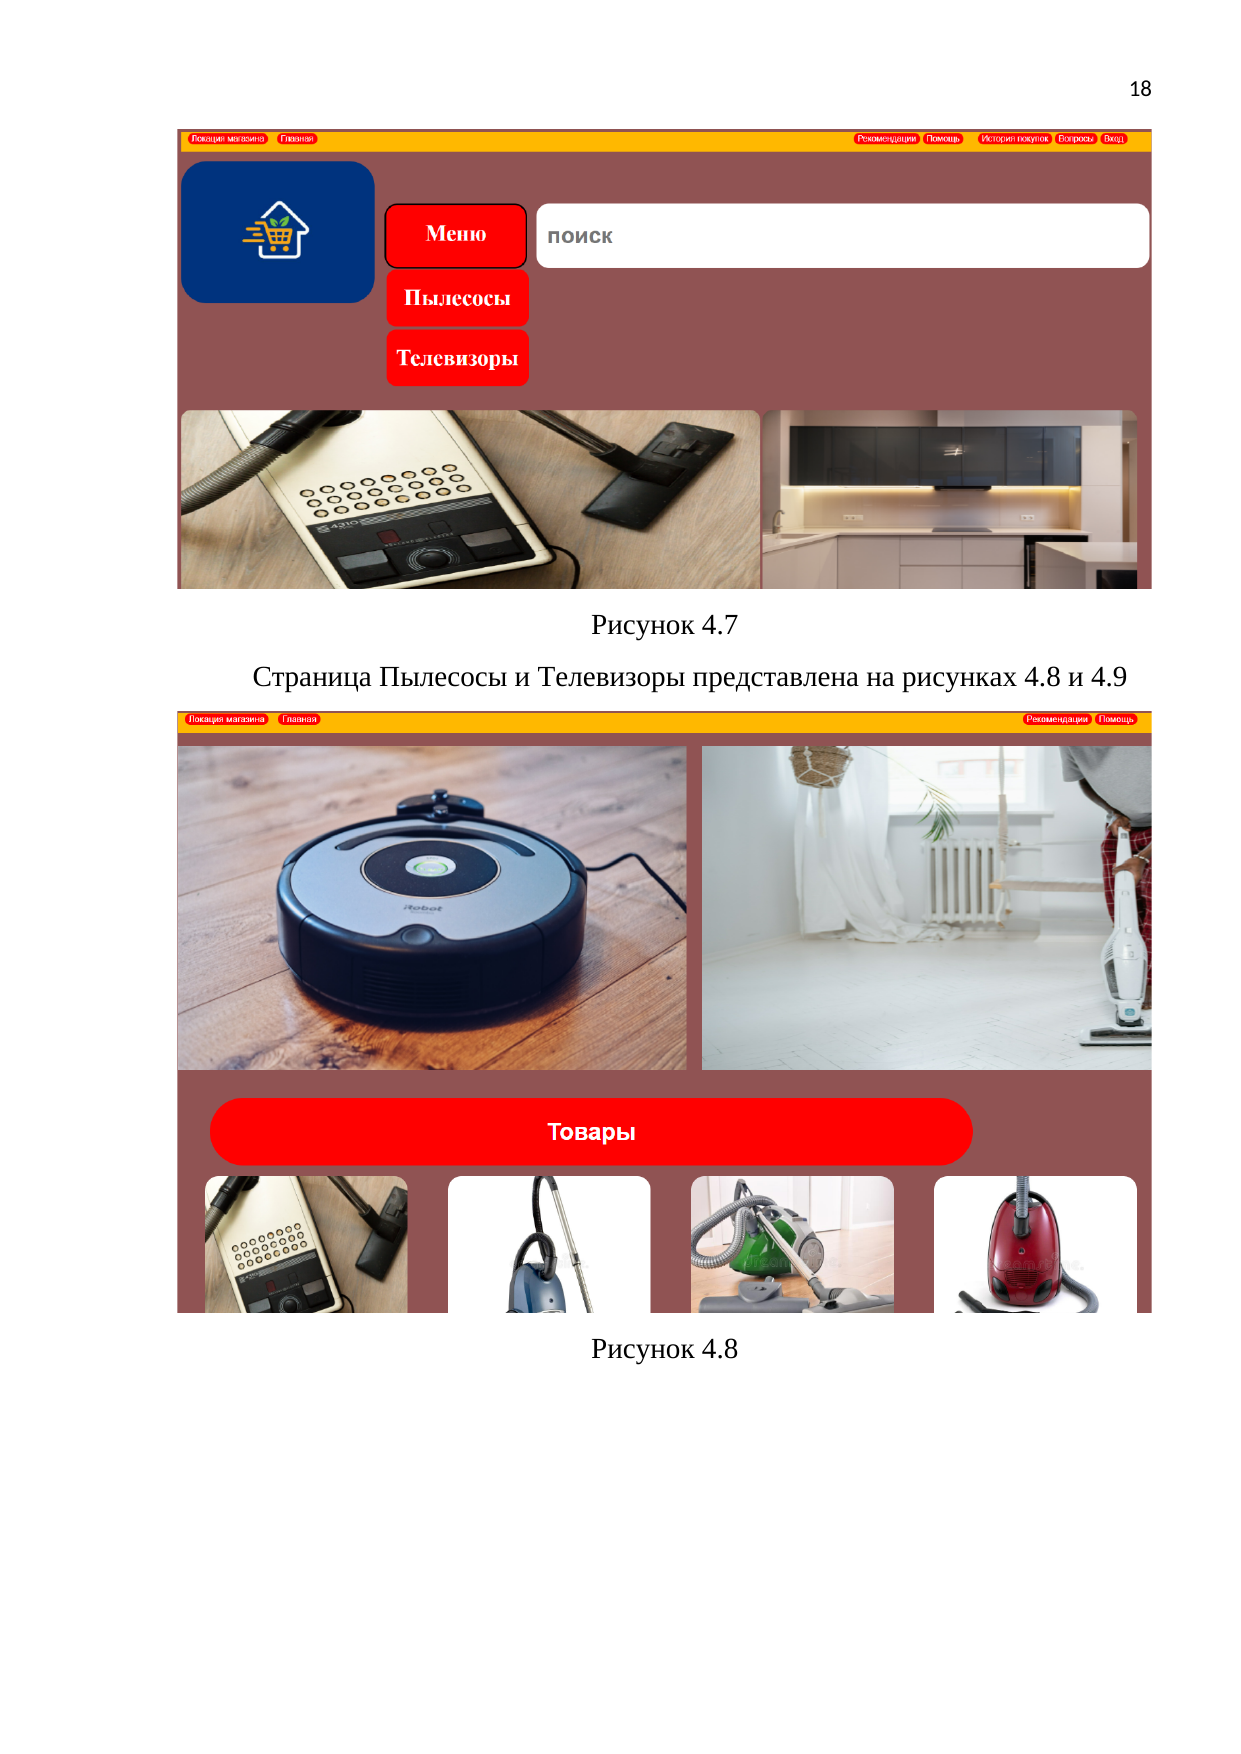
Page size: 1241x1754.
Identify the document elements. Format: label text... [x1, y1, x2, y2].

text Страница Пылесосы и Телевизоры представлена на рисунках 4.8 и 4.9 [177, 659, 1152, 693]
text Рисунок 4.8 [177, 1331, 1152, 1365]
text Рисунок 4.7 [177, 607, 1152, 641]
picture [177, 129, 1152, 589]
picture [177, 711, 1152, 1313]
